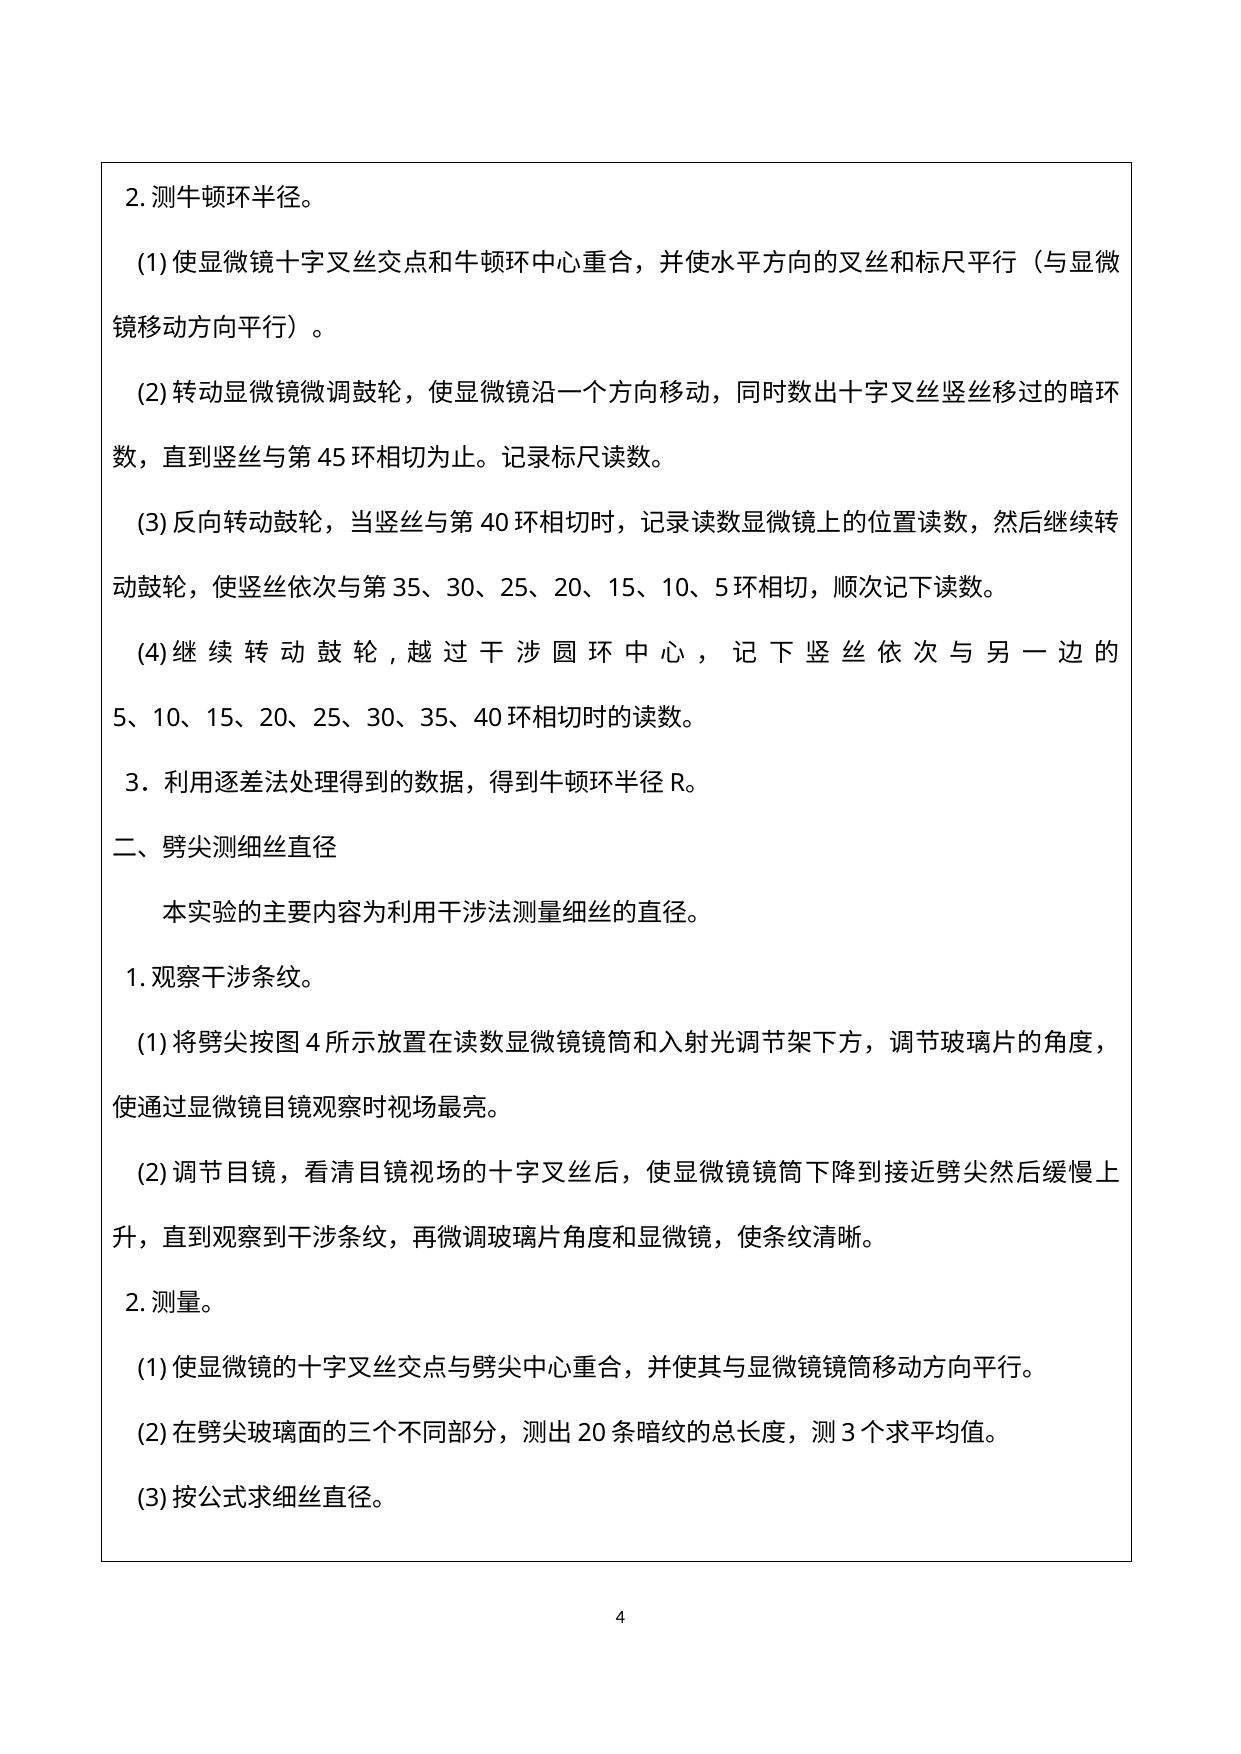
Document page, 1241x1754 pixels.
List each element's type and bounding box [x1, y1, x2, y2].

table_header [102, 163, 1131, 1561]
